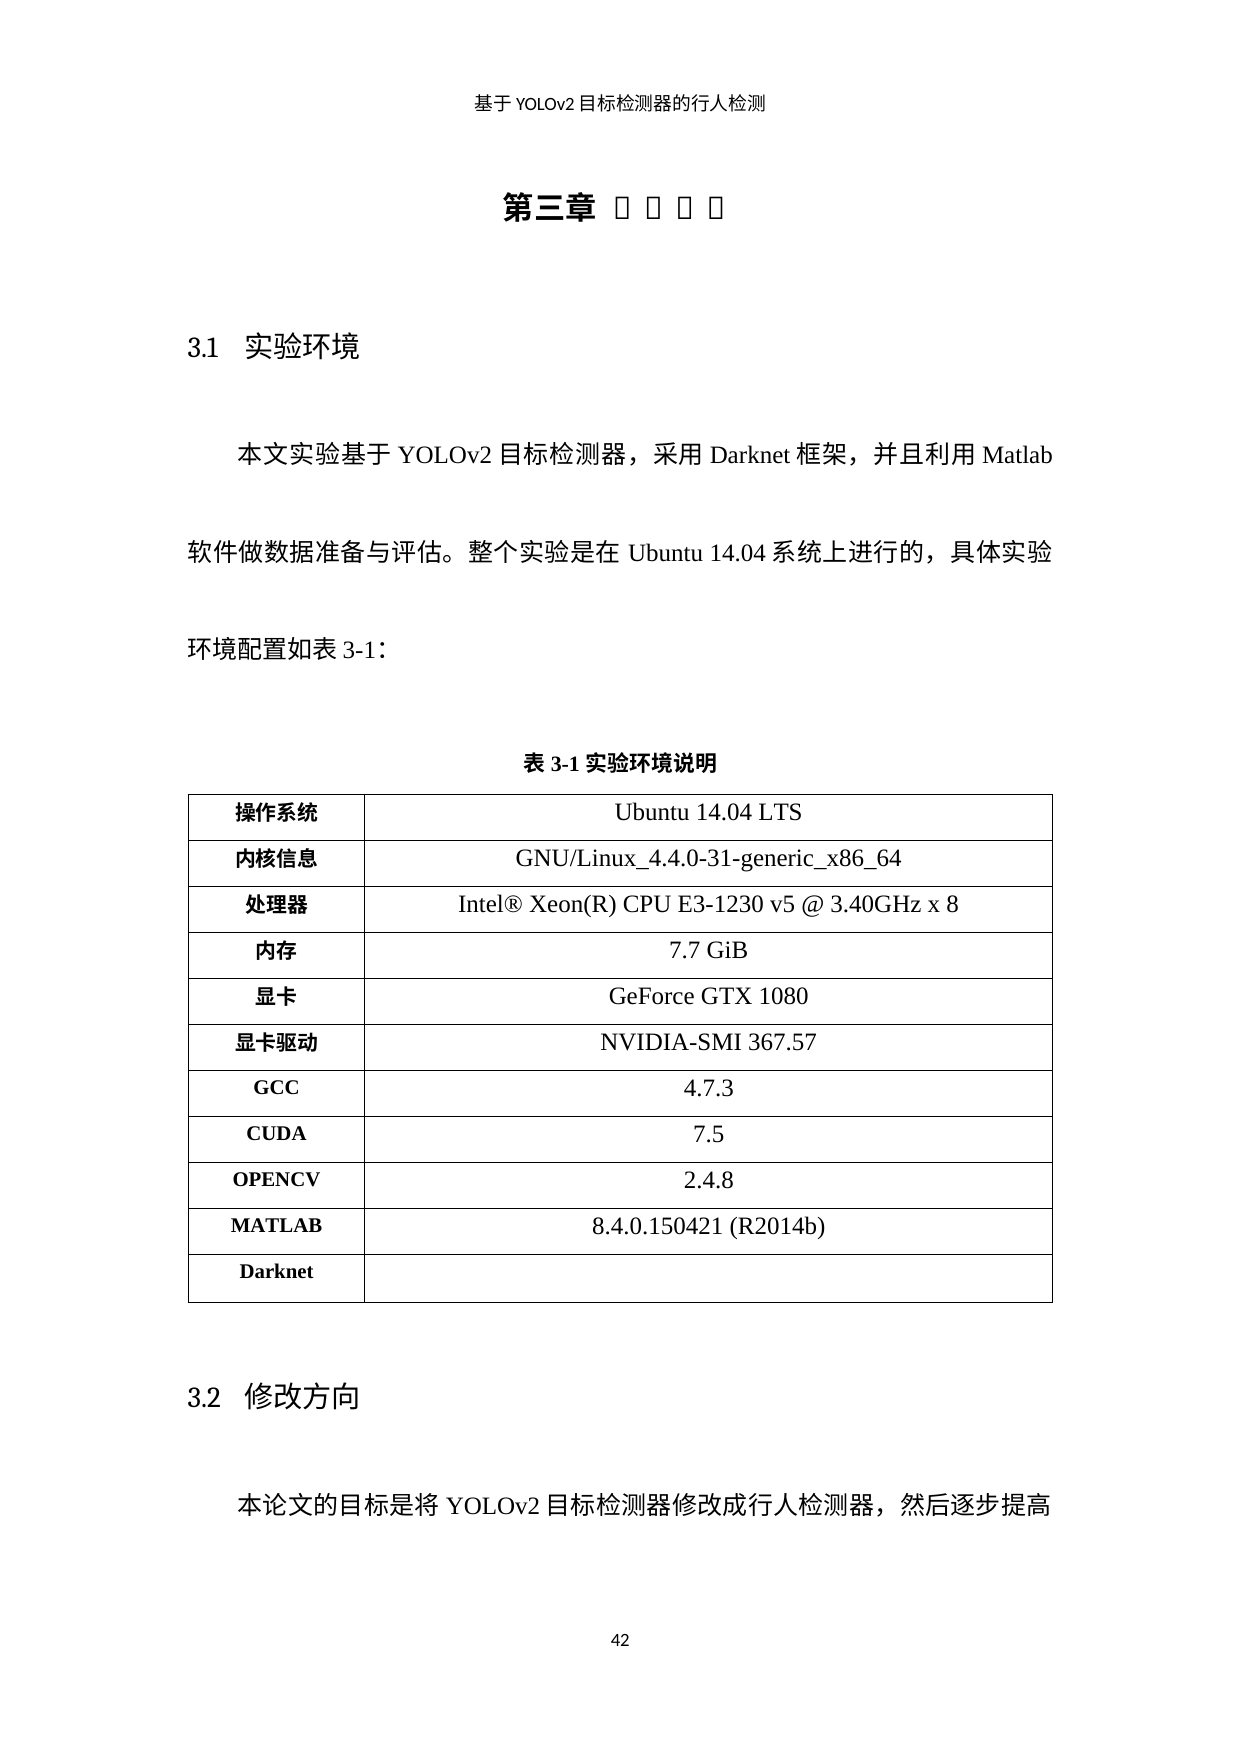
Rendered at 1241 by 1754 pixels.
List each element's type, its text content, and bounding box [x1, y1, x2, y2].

table_cell 7.5 [365, 1117, 1052, 1162]
table_cell 4.7.3 [365, 1071, 1052, 1116]
table_cell 显卡 [189, 979, 364, 1024]
table_cell OPENCV [189, 1163, 364, 1208]
text 表 3-1 实验环境说明 [187, 745, 1053, 778]
table_cell 内存 [189, 933, 364, 978]
table_header 操作系统 [189, 795, 364, 840]
table_cell GCC [189, 1071, 364, 1116]
table_cell 处理器 [189, 887, 364, 932]
list 修改方向 [187, 1362, 1053, 1427]
table_cell 7.7 GiB [365, 933, 1052, 978]
table_cell [365, 1255, 1052, 1302]
table_header Ubuntu 14.04 LTS [365, 795, 1052, 840]
table_cell Intel® Xeon(R) CPU E3-1230 v5 @ 3.40GHz x 8 [365, 887, 1052, 932]
table_cell NVIDIA-SMI 367.57 [365, 1025, 1052, 1070]
table_cell GeForce GTX 1080 [365, 979, 1052, 1024]
text 本文实验基于YOLOv2目标检测器，采用Darknet框架，并且利用Matlab软件做数据准备与评估。整个实验是在Ubuntu 14.04系统上进行的，具体实验环境配置如表3-1： [187, 420, 1053, 680]
subtitle 第三章 实验准备 [187, 174, 1053, 239]
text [187, 1471, 1053, 1536]
table_cell GNU/Linux_4.4.0-31-generic_x86_64 [365, 841, 1052, 886]
table_cell 2.4.8 [365, 1163, 1052, 1208]
table_cell 8.4.0.150421 (R2014b) [365, 1209, 1052, 1254]
table_cell 内核信息 [189, 841, 364, 886]
table_cell CUDA [189, 1117, 364, 1162]
table_cell MATLAB [189, 1209, 364, 1254]
table_cell 显卡驱动 [189, 1025, 364, 1070]
table_cell Darknet [189, 1255, 364, 1302]
list 实验环境 [187, 312, 1053, 377]
